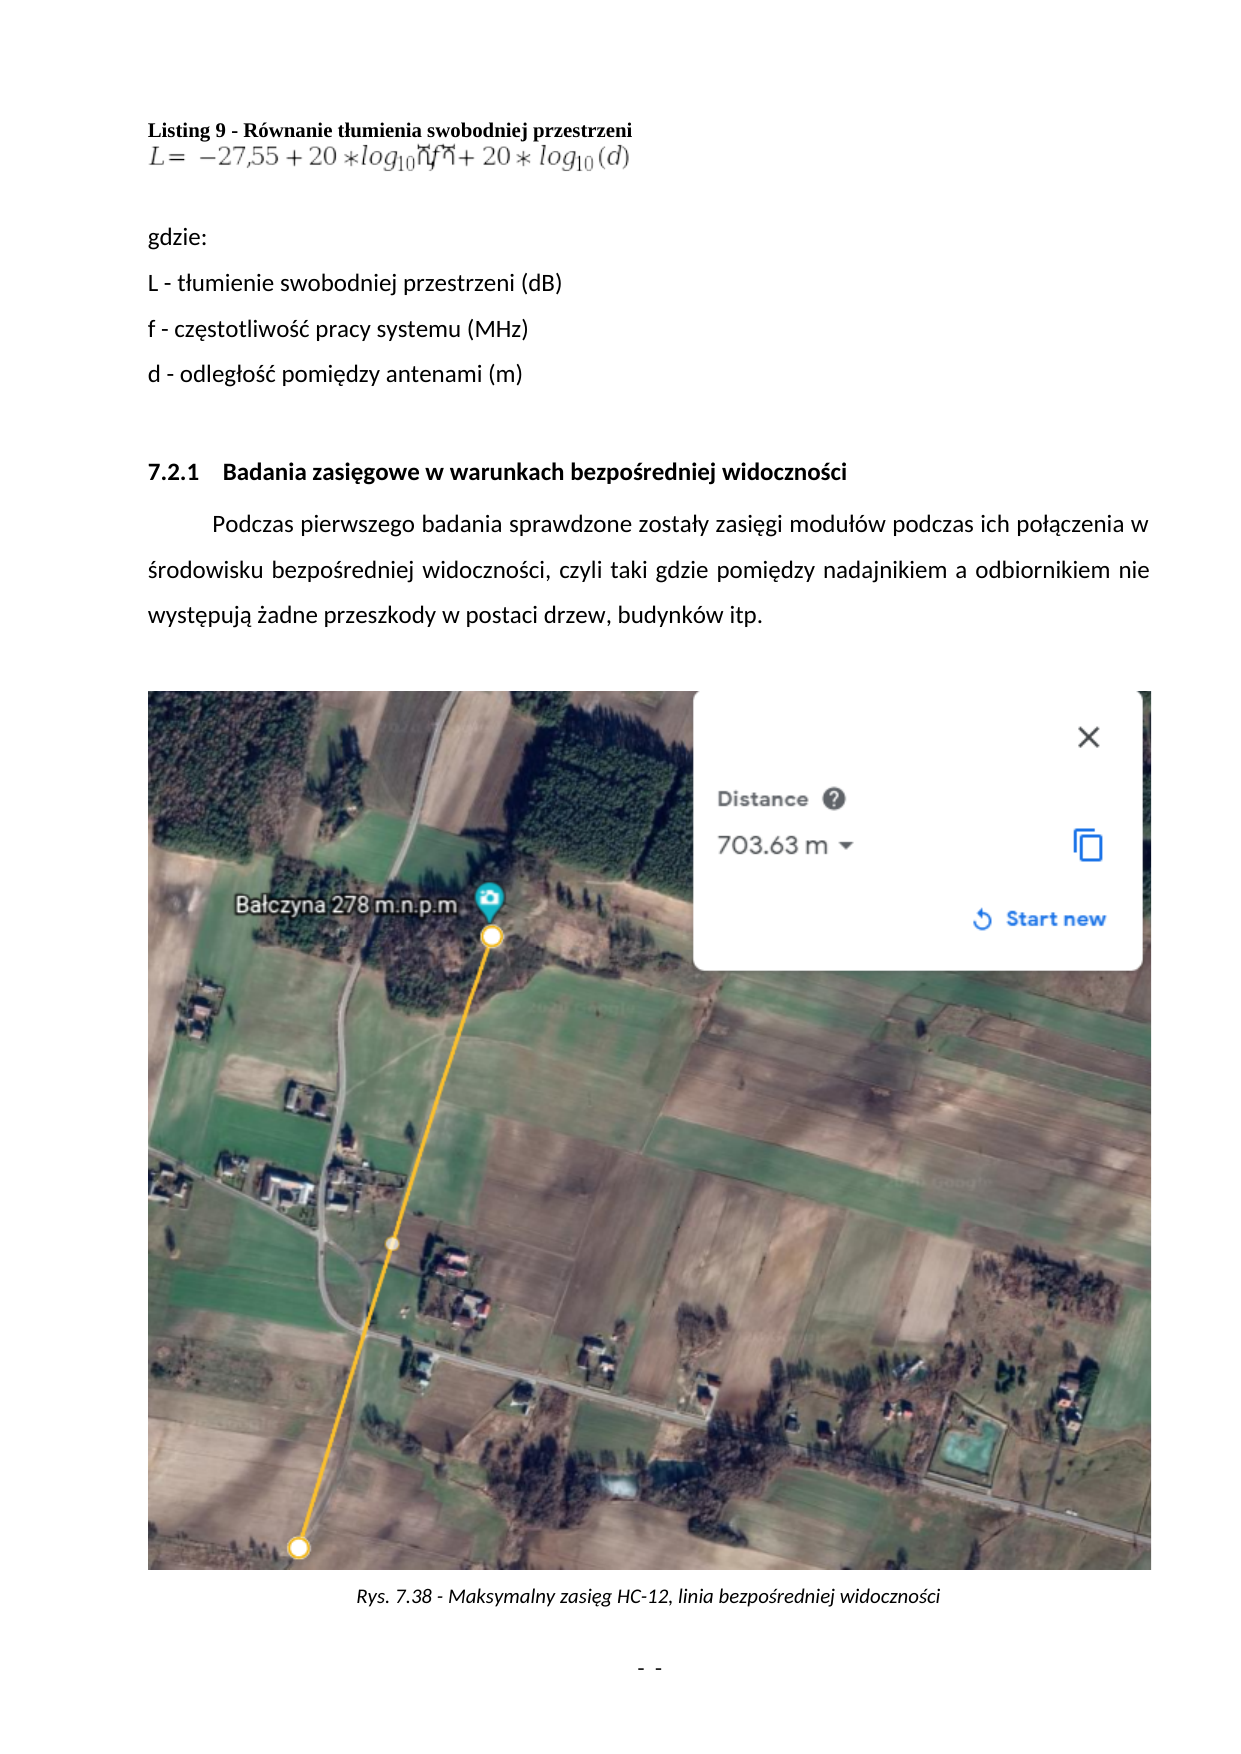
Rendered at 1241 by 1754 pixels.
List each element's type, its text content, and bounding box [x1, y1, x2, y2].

text f - częstotliwość pracy systemu (MHz) [148, 313, 1152, 343]
text L - tłumienie swobodniej przestrzeni (dB) [148, 267, 1152, 298]
text Podczas pierwszego badania sprawdzone zostały zasięgi modułów podczas ich połączenia w środowisku bezpośredniej widoczności, czyli taki gdzie pomiędzy nadajnikiem a odbiornikiem nie występują żadne przeszkody w postaci drzew, budynków itp. [148, 508, 1152, 630]
picture [148, 691, 1152, 1570]
text d - odległość pomiędzy antenami (m) [148, 358, 1152, 389]
subtitle Badania zasięgowe w warunkach bezpośredniej widoczności [148, 456, 1152, 487]
text gdzie: [148, 221, 1152, 252]
